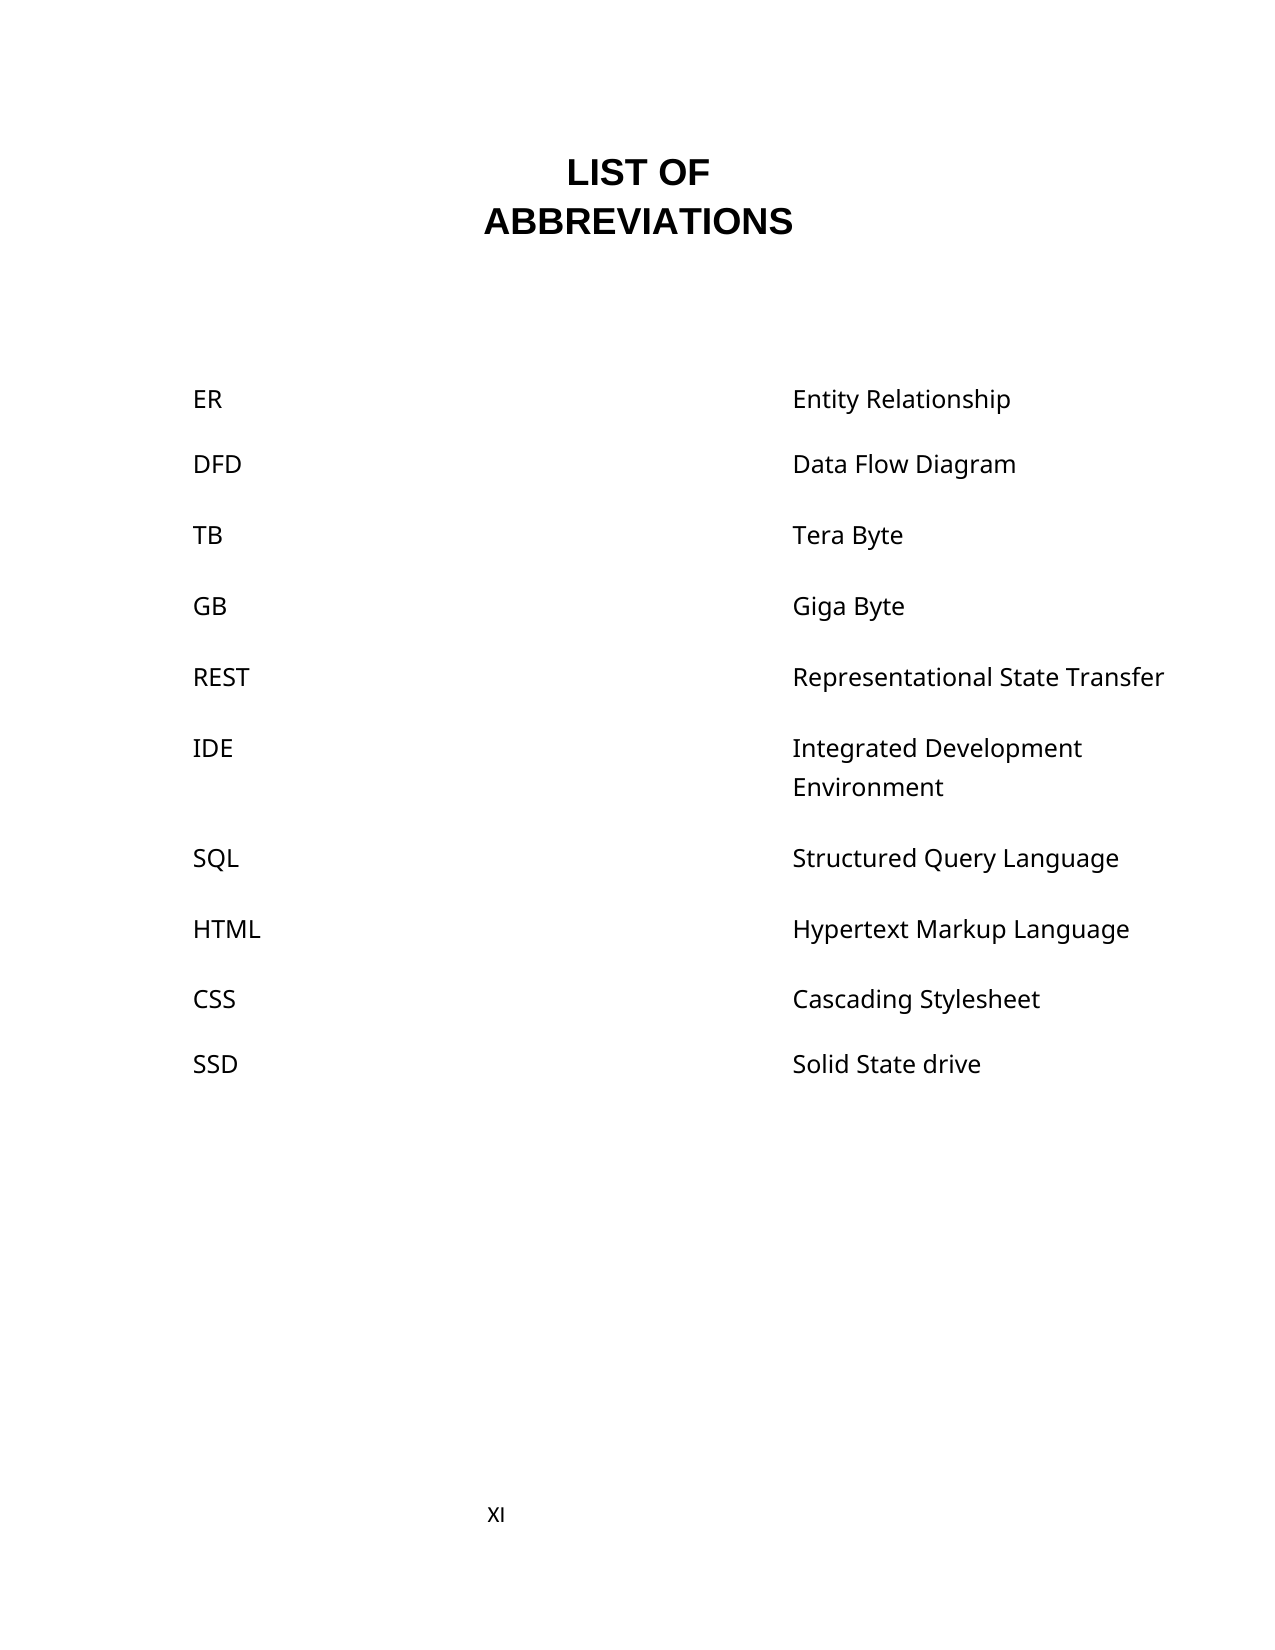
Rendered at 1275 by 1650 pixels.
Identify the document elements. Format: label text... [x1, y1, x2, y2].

table_cell Giga Byte [527, 576, 1211, 647]
table_cell TB [188, 506, 527, 576]
table_header ER [188, 386, 527, 434]
table_cell SSD [188, 1041, 527, 1099]
table_cell Cascading Stylesheet [527, 970, 1211, 1041]
table_cell CSS [188, 970, 527, 1041]
text LIST OF ABBREVIATIONS [480, 150, 797, 243]
table_cell Solid State drive [527, 1041, 1211, 1099]
table_cell GB [188, 576, 527, 647]
table_header Entity Relationship [527, 386, 1211, 434]
table_cell REST [188, 647, 527, 718]
table_cell DFD [188, 435, 527, 506]
table_cell Hypertext Markup Language [527, 899, 1211, 970]
table_cell Data Flow Diagram [527, 435, 1211, 506]
table_cell Tera Byte [527, 506, 1211, 576]
table_cell SQL [188, 828, 527, 899]
table_cell Representational State Transfer [527, 647, 1211, 718]
table_cell IDE [188, 718, 527, 828]
table_cell HTML [188, 899, 527, 970]
table_cell Integrated Development Environment [527, 718, 1211, 828]
table_cell Structured Query Language [527, 828, 1211, 899]
